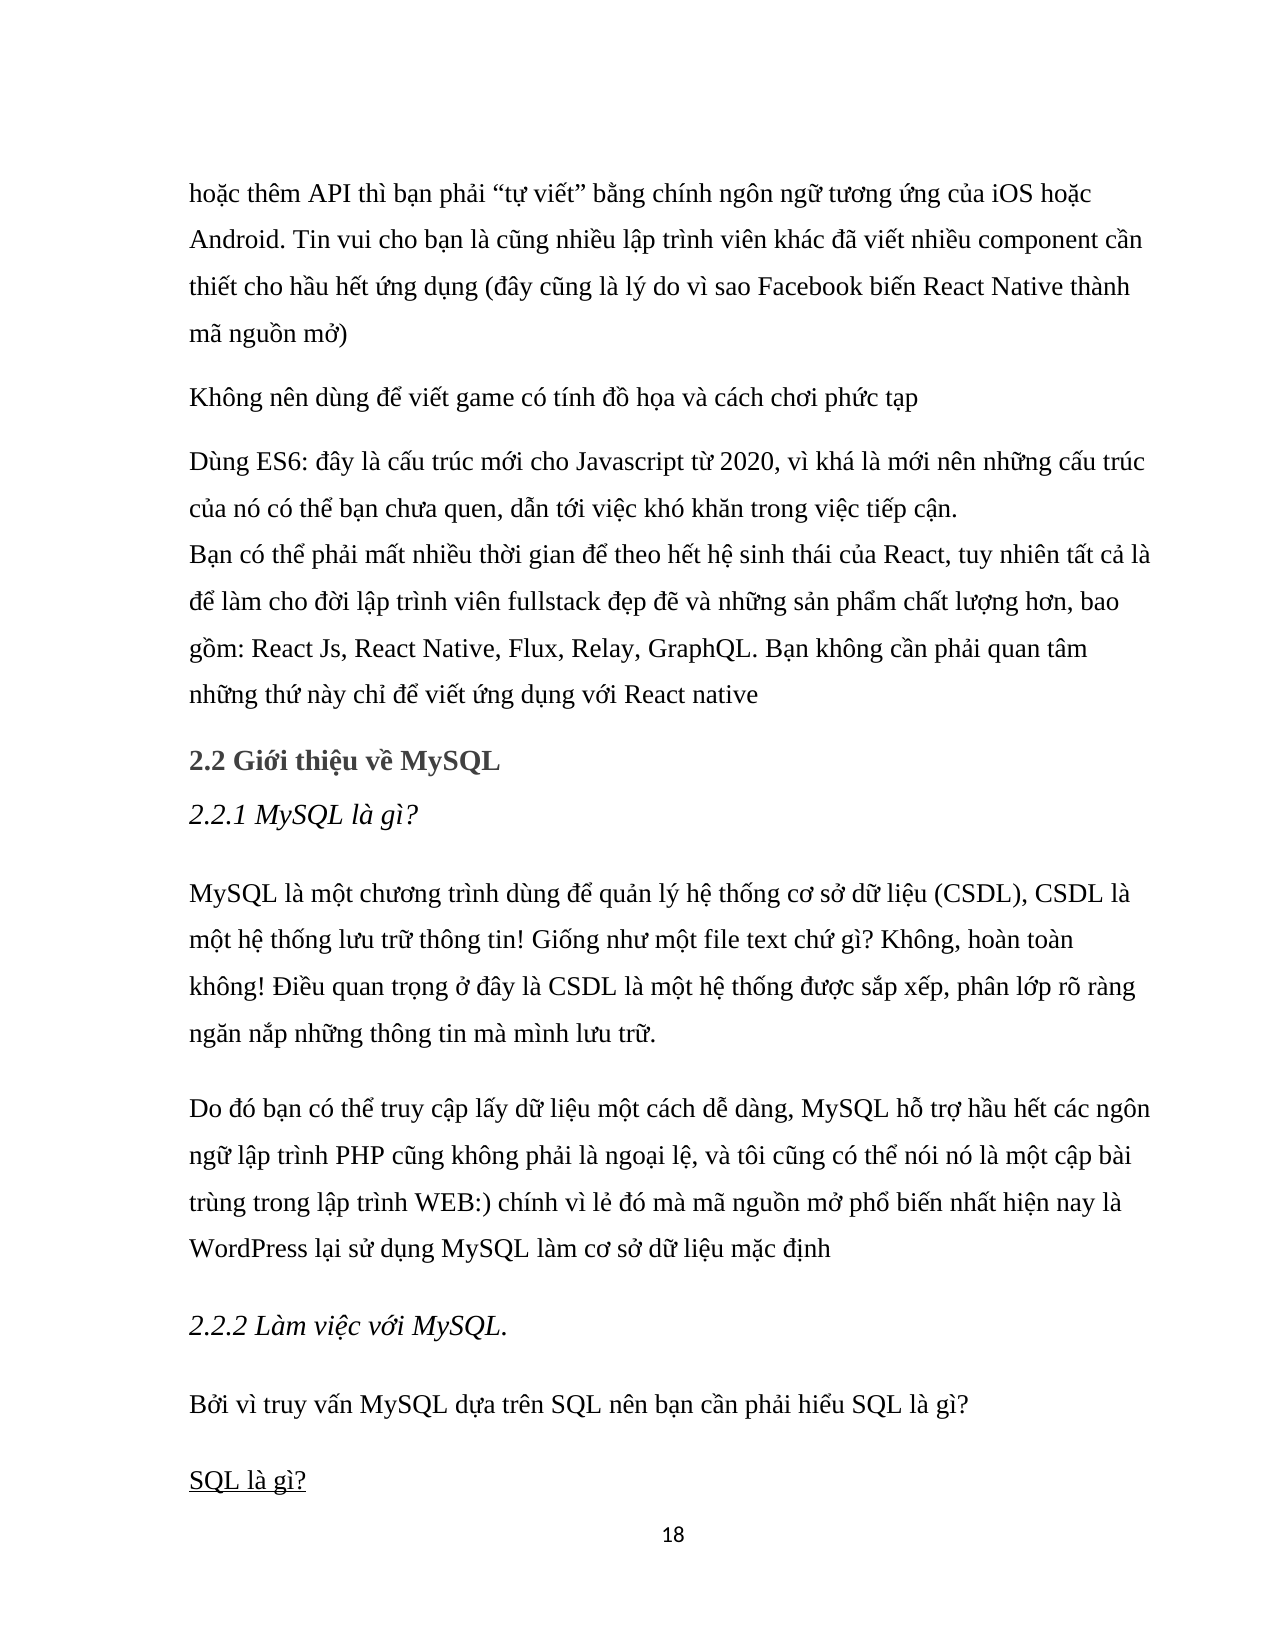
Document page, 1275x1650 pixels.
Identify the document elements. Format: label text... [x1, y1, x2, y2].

text SQL là gì? [189, 1464, 1156, 1495]
text Bởi vì truy vấn MySQL dựa trên SQL nên bạn cần phải hiểu SQL là gì? [189, 1388, 1156, 1419]
subtitle 2.2.2 Làm việc với MySQL. [189, 1308, 1156, 1342]
text Bạn có thể phải mất nhiều thời gian để theo hết hệ sinh thái của React, tuy nhiên tất cả là để làm cho đời lập trình viên fullstack đẹp đẽ và những sản phẩm chất lượng hơn, bao gồm: React Js, React Native, Flux, Relay, GraphQL. Bạn không cần phải quan tâm những thứ này chỉ để viết ứng dụng với React native [189, 539, 1156, 710]
subtitle 2.2.1 MySQL là gì? [189, 797, 1156, 831]
text Không nên dùng để viết game có tính đồ họa và cách chơi phức tạp [189, 381, 1156, 412]
subtitle 2.2 Giới thiệu về MySQL [189, 743, 1156, 776]
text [189, 177, 1156, 348]
text MySQL là một chương trình dùng để quản lý hệ thống cơ sở dữ liệu (CSDL), CSDL là một hệ thống lưu trữ thông tin! Giống như một file text chứ gì? Không, hoàn toàn không! Điều quan trọng ở đây là CSDL là một hệ thống được sắp xếp, phân lớp rõ ràng ngăn nắp những thông tin mà mình lưu trữ. [189, 877, 1156, 1048]
text Dùng ES6: đây là cấu trúc mới cho Javascript từ 2020, vì khá là mới nên những cấu trúc của nó có thể bạn chưa quen, dẫn tới việc khó khăn trong việc tiếp cận. [189, 445, 1156, 523]
text Do đó bạn có thể truy cập lấy dữ liệu một cách dễ dàng, MySQL hỗ trợ hầu hết các ngôn ngữ lập trình PHP cũng không phải là ngoại lệ, và tôi cũng có thể nói nó là một cập bài trùng trong lập trình WEB:) chính vì lẻ đó mà mã nguồn mở phổ biến nhất hiện nay là WordPress lại sử dụng MySQL làm cơ sở dữ liệu mặc định [189, 1093, 1156, 1264]
